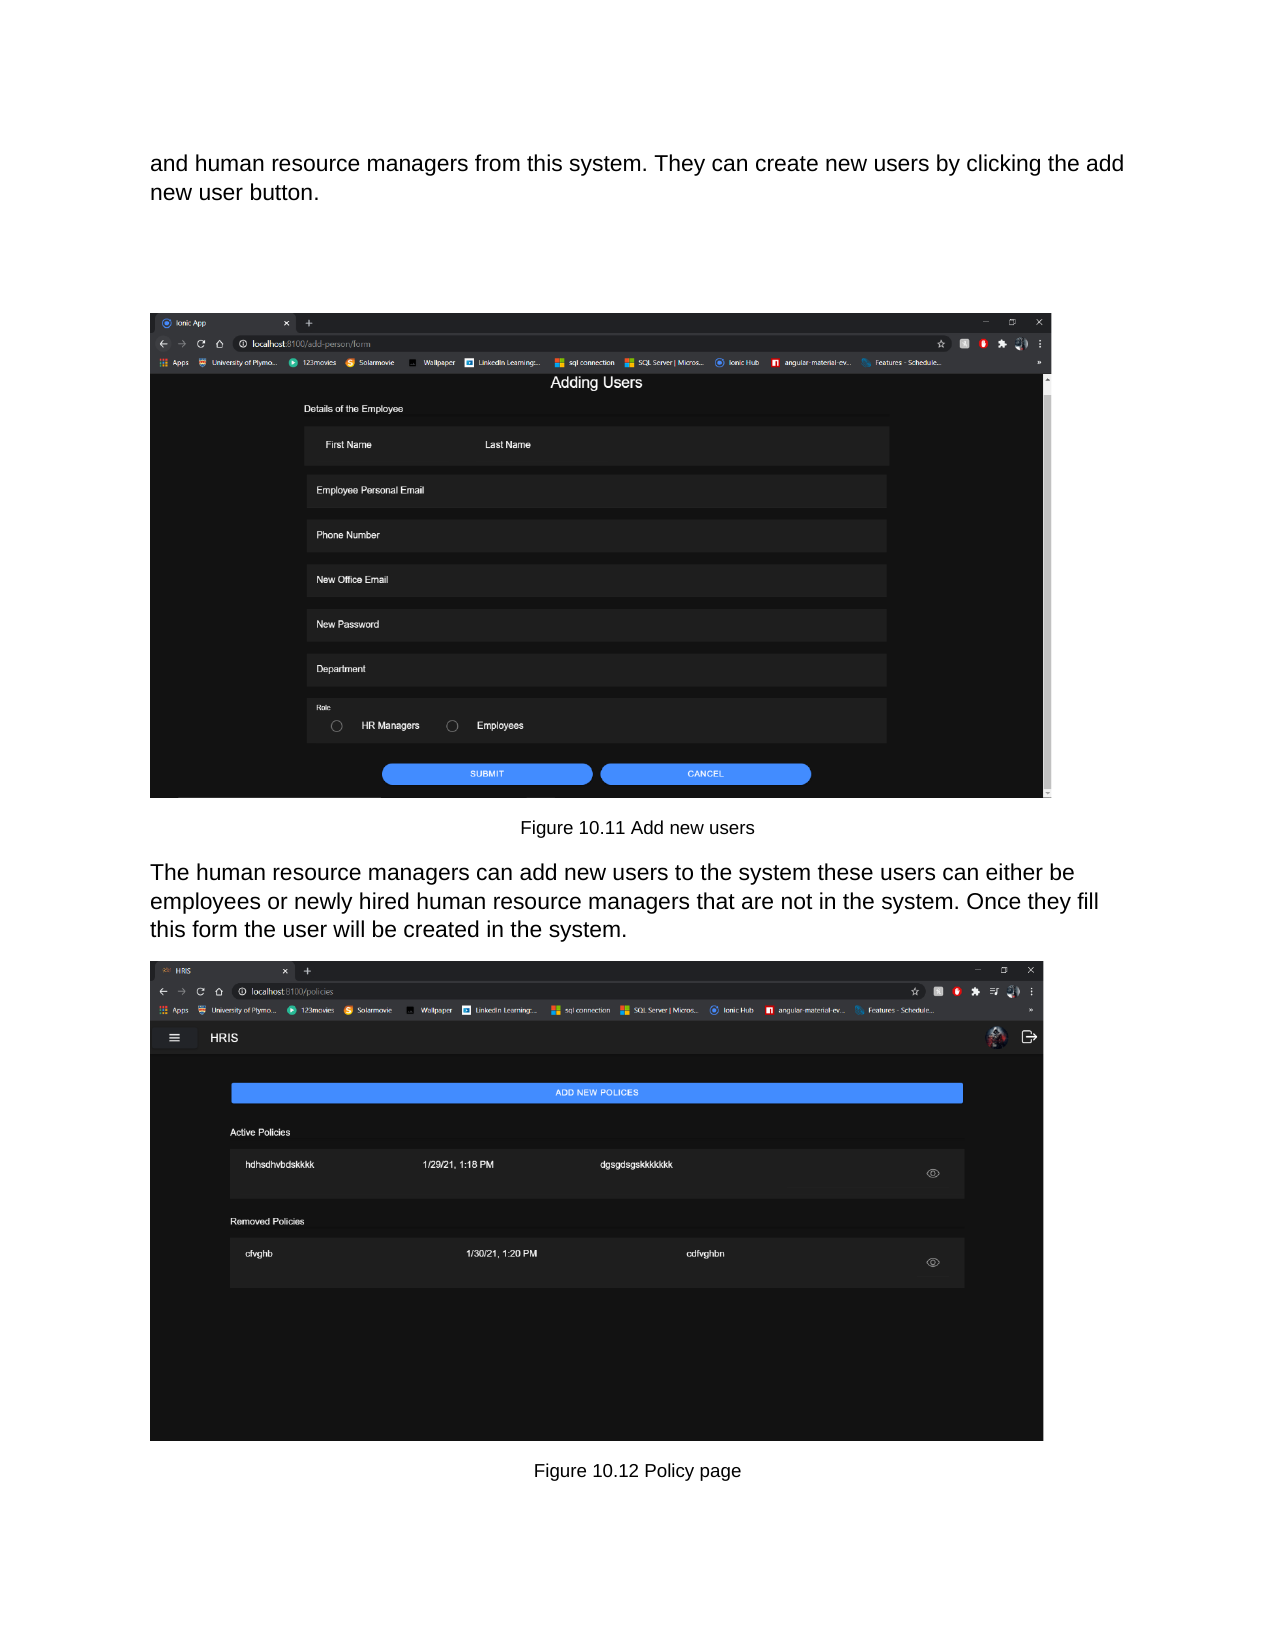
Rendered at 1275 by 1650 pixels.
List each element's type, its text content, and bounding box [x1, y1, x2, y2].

picture [150, 961, 1044, 1441]
picture [150, 313, 1052, 798]
text Figure 10.11 Add new users [150, 817, 1125, 838]
text Figure 10.12 Policy page [150, 1459, 1125, 1481]
text The human resource managers can add new users to the system these users can either be employees or newly hired human resource managers that are not in the system. Once they fill this form the user will be created in the system. [150, 859, 1125, 942]
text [150, 150, 1125, 205]
